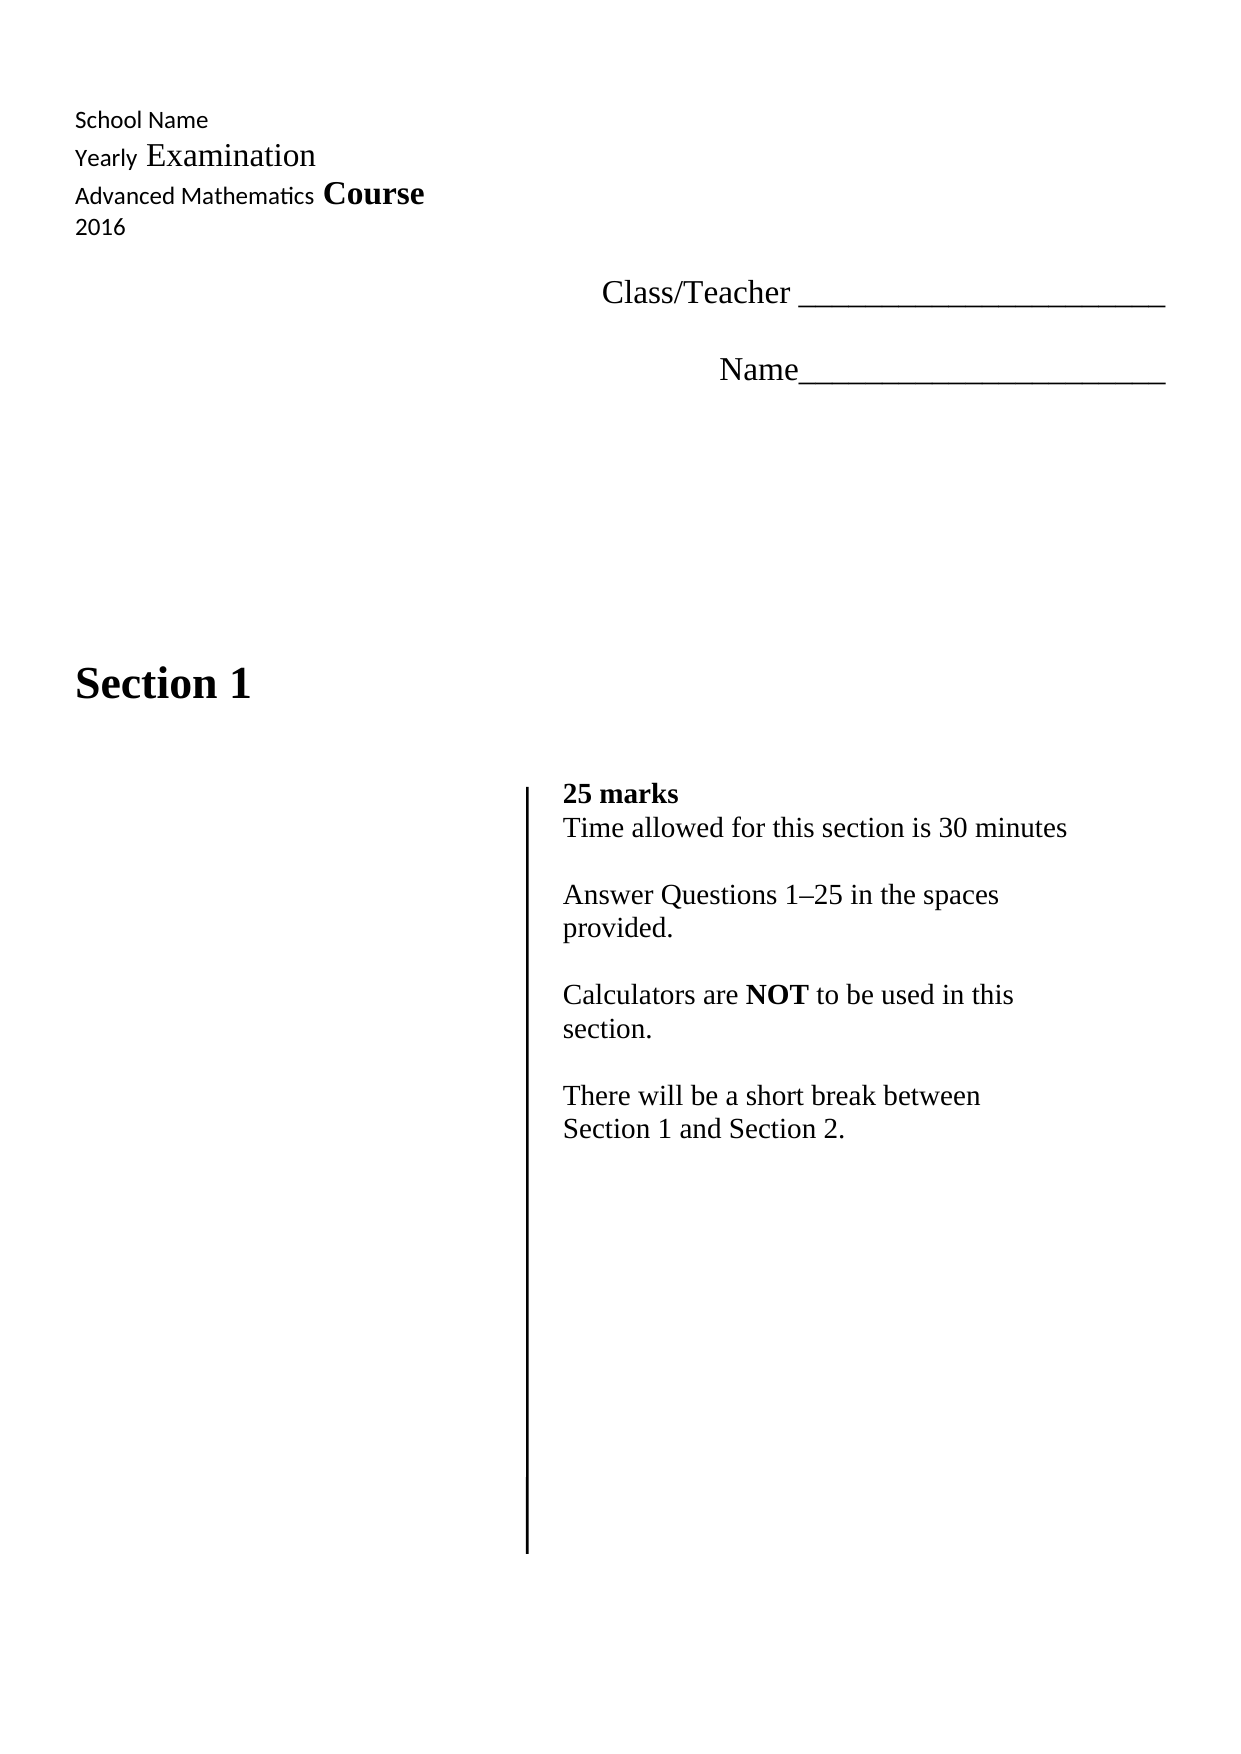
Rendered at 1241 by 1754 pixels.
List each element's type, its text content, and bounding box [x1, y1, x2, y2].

text Class/Teacher ______________________ [75, 272, 1165, 311]
text Examination [75, 135, 1165, 173]
text Section 1 [75, 656, 1165, 708]
text Name______________________ [75, 349, 1165, 387]
text Course [75, 173, 1165, 211]
